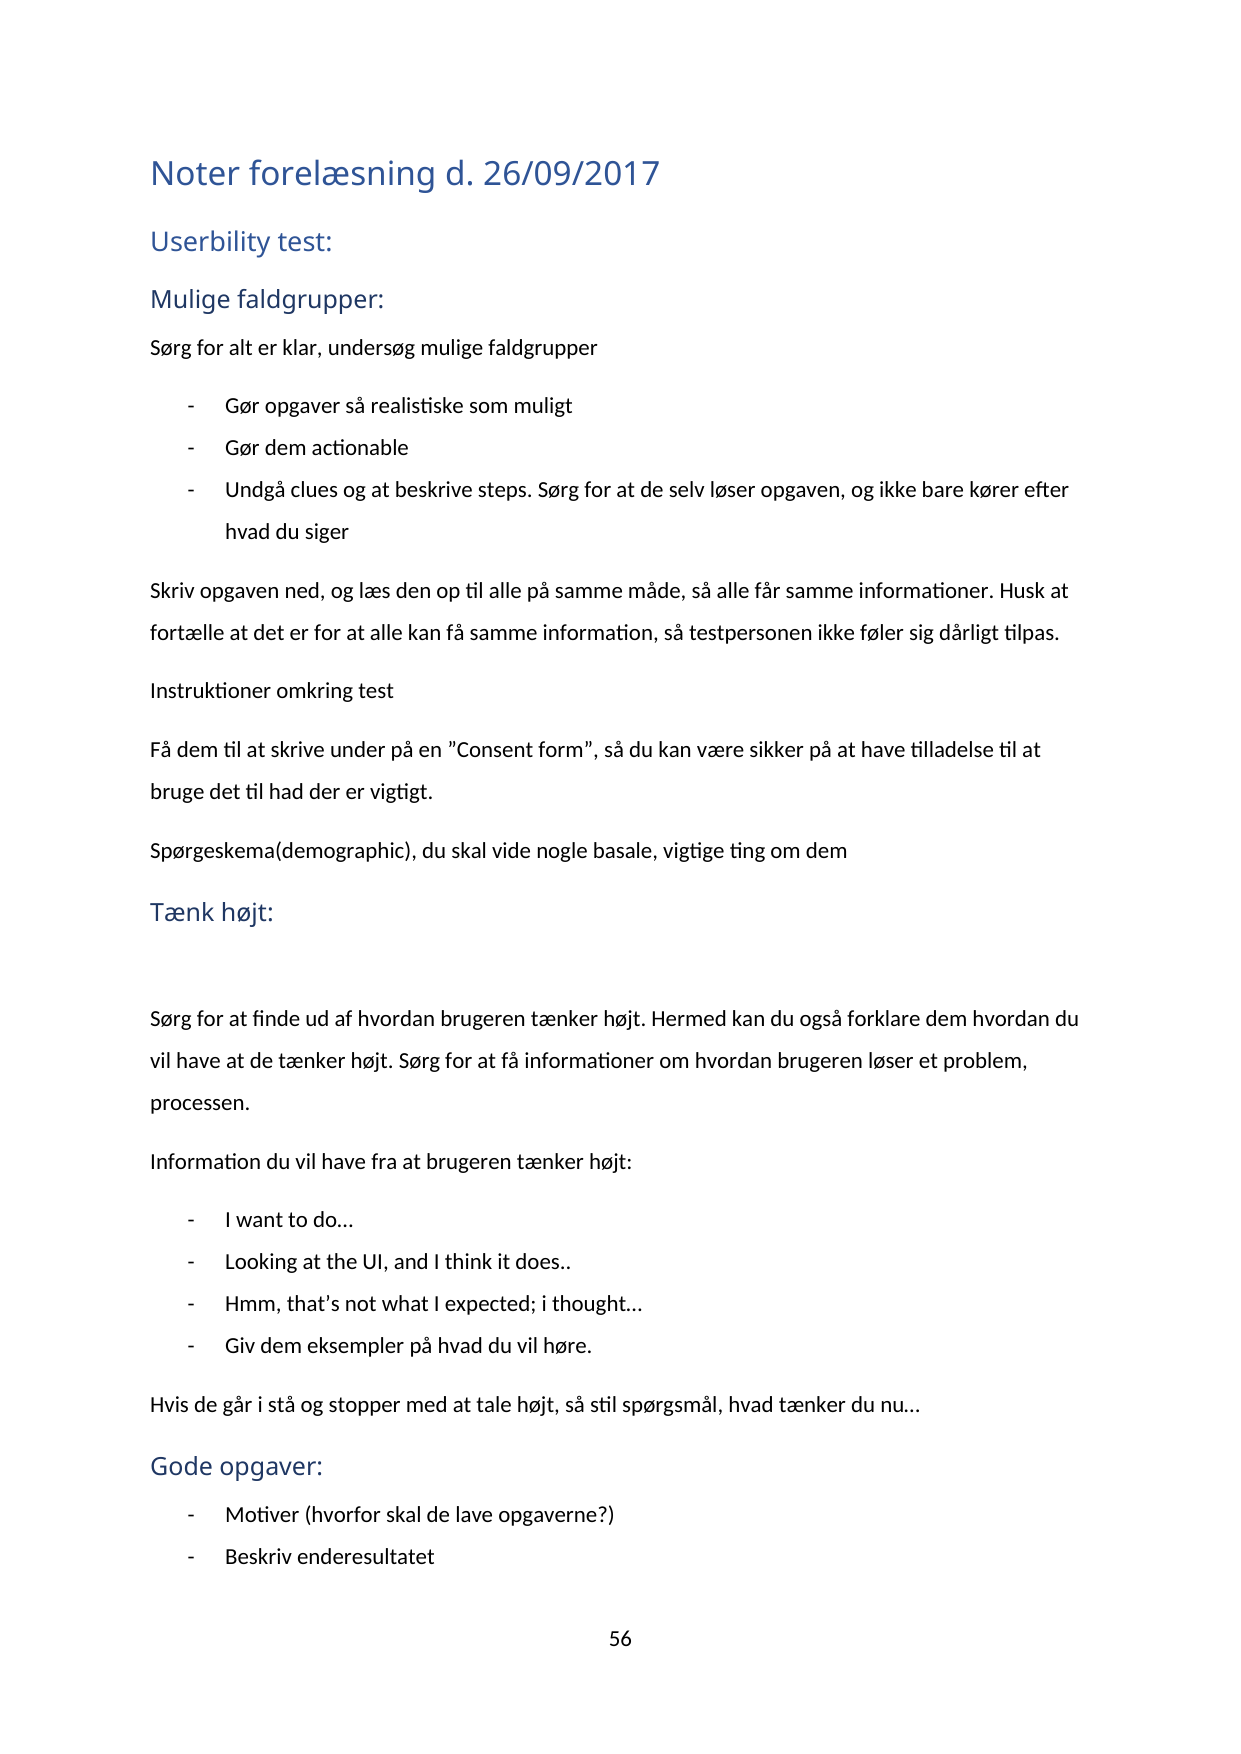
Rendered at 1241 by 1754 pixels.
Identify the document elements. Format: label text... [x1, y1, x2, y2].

subtitle Tænk højt: [150, 894, 1090, 929]
list Gør dem actionable [187, 433, 1090, 461]
list Undgå clues og at beskrive steps. Sørg for at de selv løser opgaven, og ikke bare kører efter hvad du siger [187, 475, 1090, 545]
list I want to do… [187, 1206, 1090, 1233]
subtitle Noter forelæsning d. 26/09/2017 [150, 150, 1090, 195]
list Hmm, that’s not what I expected; i thought… [187, 1289, 1090, 1317]
subtitle Gode opgaver: [150, 1449, 1090, 1483]
text Sørg for at finde ud af hvordan brugeren tænker højt. Hermed kan du også forklare dem hvordan du vil have at de tænker højt. Sørg for at få informationer om hvordan brugeren løser et problem, processen. [150, 1004, 1090, 1116]
list Giv dem eksempler på hvad du vil høre. [187, 1331, 1090, 1359]
subtitle Userbility test: [150, 222, 1090, 259]
text Spørgeskema(demographic), du skal vide nogle basale, vigtige ting om dem [150, 836, 1090, 864]
text Information du vil have fra at brugeren tænker højt: [150, 1147, 1090, 1175]
list Looking at the UI, and I think it does.. [187, 1247, 1090, 1276]
text Skriv opgaven ned, og læs den op til alle på samme måde, så alle får samme informationer. Husk at fortælle at det er for at alle kan få samme information, så testpersonen ikke føler sig dårligt tilpas. [150, 576, 1090, 646]
subtitle Mulige faldgrupper: [150, 282, 1090, 316]
text Sørg for alt er klar, undersøg mulige faldgrupper [150, 333, 1090, 361]
text Få dem til at skrive under på en ”Consent form”, så du kan være sikker på at have tilladelse til at bruge det til had der er vigtigt. [150, 735, 1090, 805]
text Hvis de går i stå og stopper med at tale højt, så stil spørgsmål, hvad tænker du nu… [150, 1390, 1090, 1418]
list Motiver (hvorfor skal de lave opgaverne?) [187, 1500, 1090, 1528]
list Gør opgaver så realistiske som muligt [187, 391, 1090, 419]
text Instruktioner omkring test [150, 677, 1090, 705]
list Beskriv enderesultatet [187, 1542, 1090, 1570]
